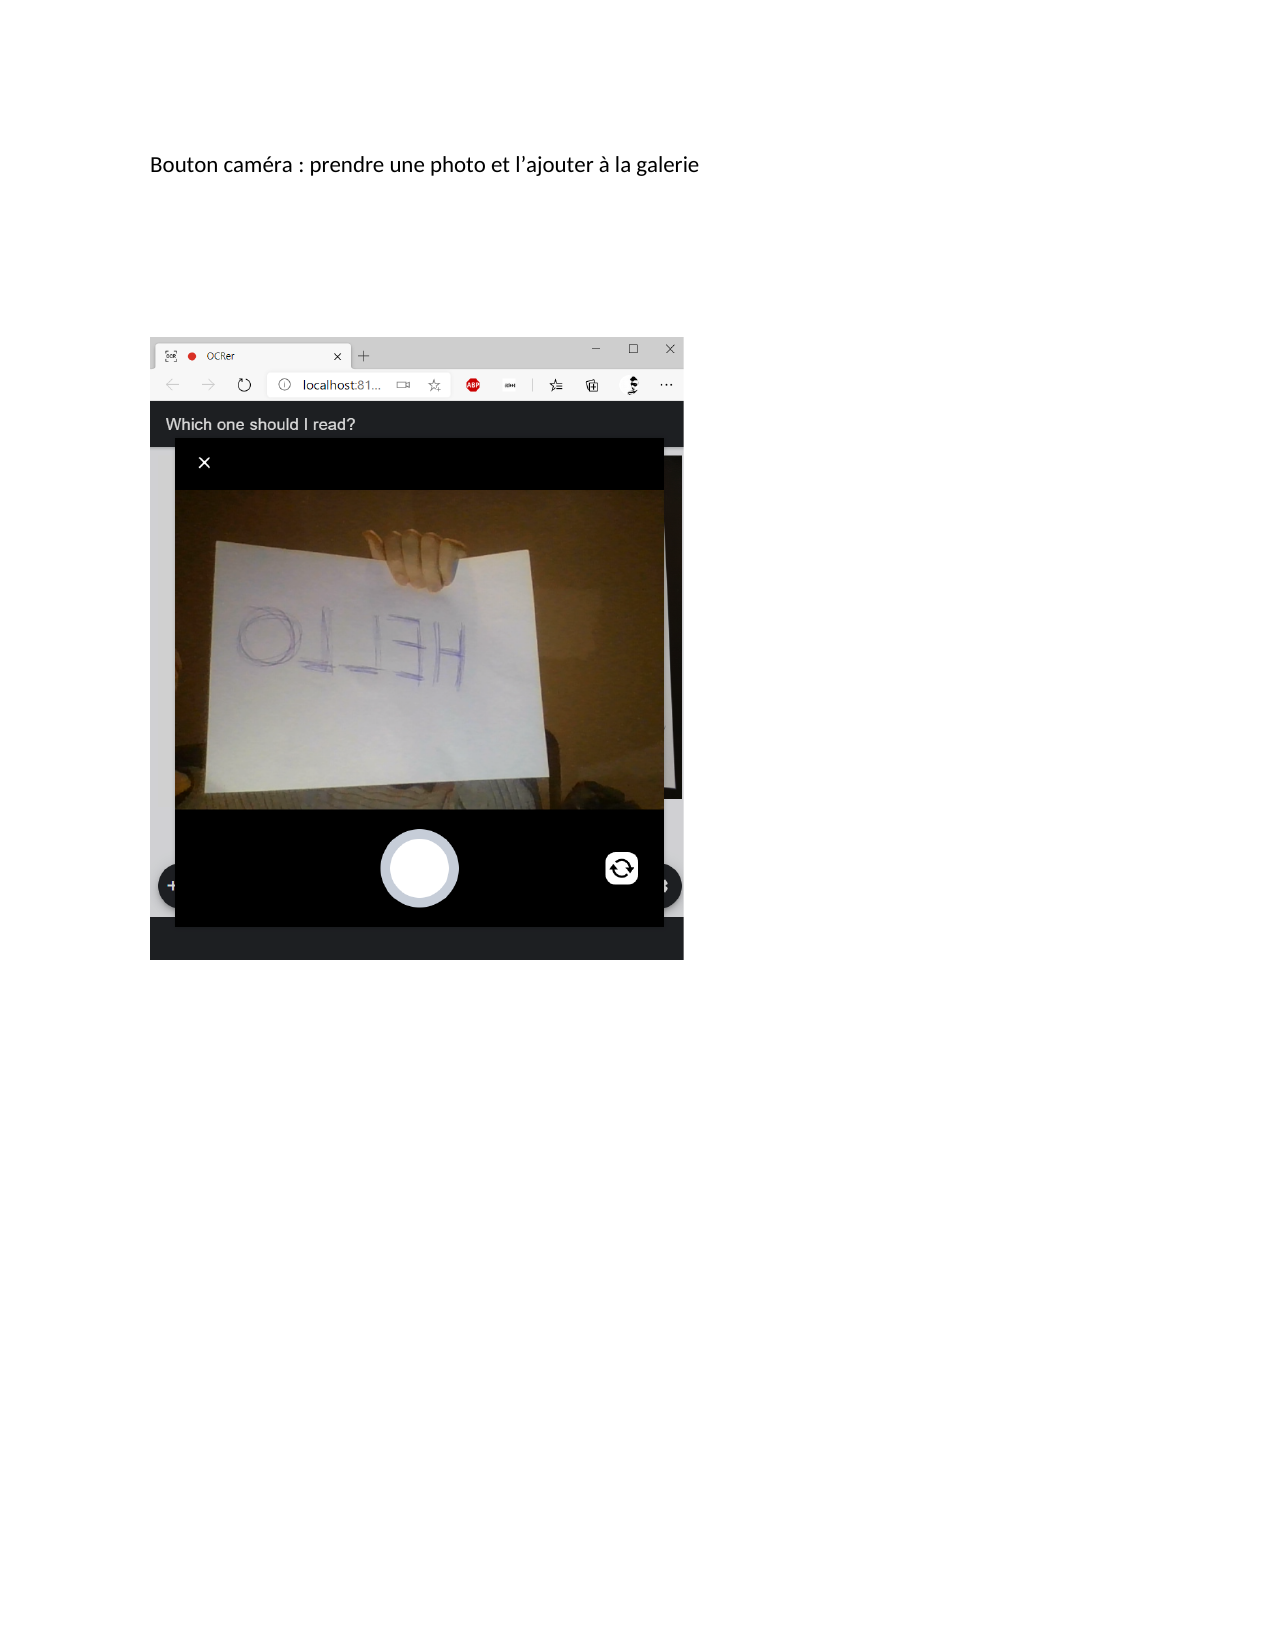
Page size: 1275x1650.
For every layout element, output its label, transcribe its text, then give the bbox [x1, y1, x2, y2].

picture [150, 337, 684, 960]
text Bouton caméra : prendre une photo et l’ajouter à la galerie [150, 150, 1125, 178]
